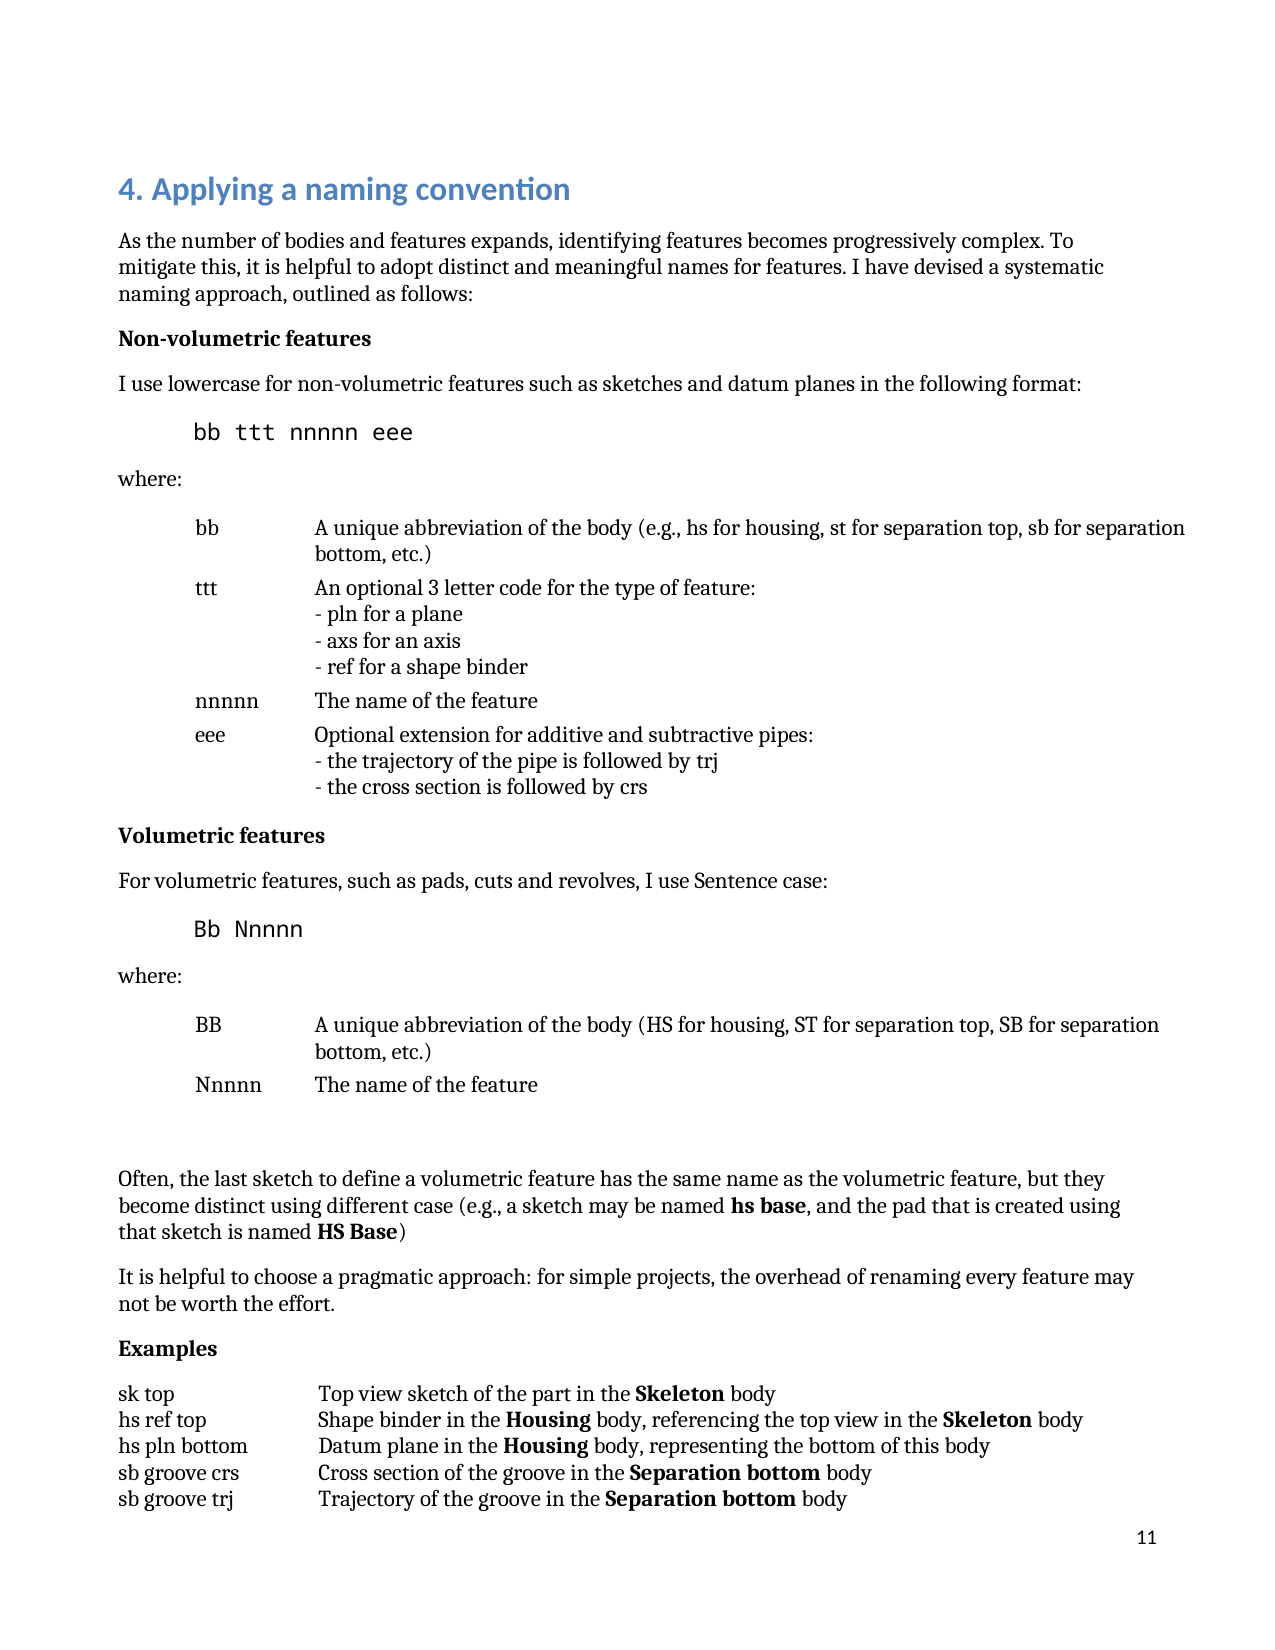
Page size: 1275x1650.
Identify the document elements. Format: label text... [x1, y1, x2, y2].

table_header BB [184, 1008, 303, 1068]
text Volumetric features [118, 823, 1157, 849]
text Bb Nnnnn [118, 913, 1157, 944]
text Non-volumetric features [118, 325, 1157, 352]
table_cell sb groove crs [107, 1460, 307, 1486]
table_header A unique abbreviation of the body (e.g., hs for housing, st for separation top, sb for separation bottom, etc.) [303, 511, 1212, 571]
table_cell Optional extension for additive and subtractive pipes: - the trajectory of the pipe is followed by trj - the cross section is followed by crs [303, 718, 1212, 804]
table_cell Shape binder in the Housing body, referencing the top view in the Skeleton body [307, 1407, 1104, 1433]
text bb ttt nnnnn eee [118, 416, 1157, 447]
table_cell sb groove trj [107, 1486, 307, 1512]
table_cell An optional 3 letter code for the type of feature: - pln for a plane - axs for an axis - ref for a shape binder [303, 571, 1212, 684]
table_cell hs ref top [107, 1407, 307, 1433]
table_cell The name of the feature [303, 1069, 1212, 1102]
table_cell hs pln bottom [107, 1433, 307, 1460]
text I use lowercase for non-volumetric features such as sketches and datum planes in the following format: [118, 371, 1157, 397]
text where: [118, 466, 1157, 492]
text Examples [118, 1336, 1157, 1362]
text For volumetric features, such as pads, cuts and revolves, I use Sentence case: [118, 868, 1157, 894]
text where: [118, 963, 1157, 989]
table_cell nnnnn [184, 684, 303, 718]
subtitle Applying a naming convention [118, 168, 1157, 209]
table_cell Datum plane in the Housing body, representing the bottom of this body [307, 1433, 1104, 1460]
table_cell Cross section of the groove in the Separation bottom body [307, 1460, 1104, 1486]
table_header A unique abbreviation of the body (HS for housing, ST for separation top, SB for separation bottom, etc.) [303, 1008, 1212, 1068]
table_cell Trajectory of the groove in the Separation bottom body [307, 1486, 1104, 1512]
table_cell Nnnnn [184, 1069, 303, 1102]
table_cell ttt [184, 571, 303, 684]
table_header Top view sketch of the part in the Skeleton body [307, 1381, 1104, 1407]
table_cell The name of the feature [303, 684, 1212, 718]
table_cell eee [184, 718, 303, 804]
table_header bb [184, 511, 303, 571]
text It is helpful to choose a pragmatic approach: for simple projects, the overhead of renaming every feature may not be worth the effort. [118, 1264, 1157, 1317]
text As the number of bodies and features expands, identifying features becomes progressively complex. To mitigate this, it is helpful to adopt distinct and meaningful names for features. I have devised a systematic naming approach, outlined as follows: [118, 228, 1157, 307]
text Often, the last sketch to define a volumetric feature has the same name as the volumetric feature, but they become distinct using different case (e.g., a sketch may be named hs base, and the pad that is created using that sketch is named HS Base) [118, 1166, 1157, 1245]
table_header sk top [107, 1381, 307, 1407]
